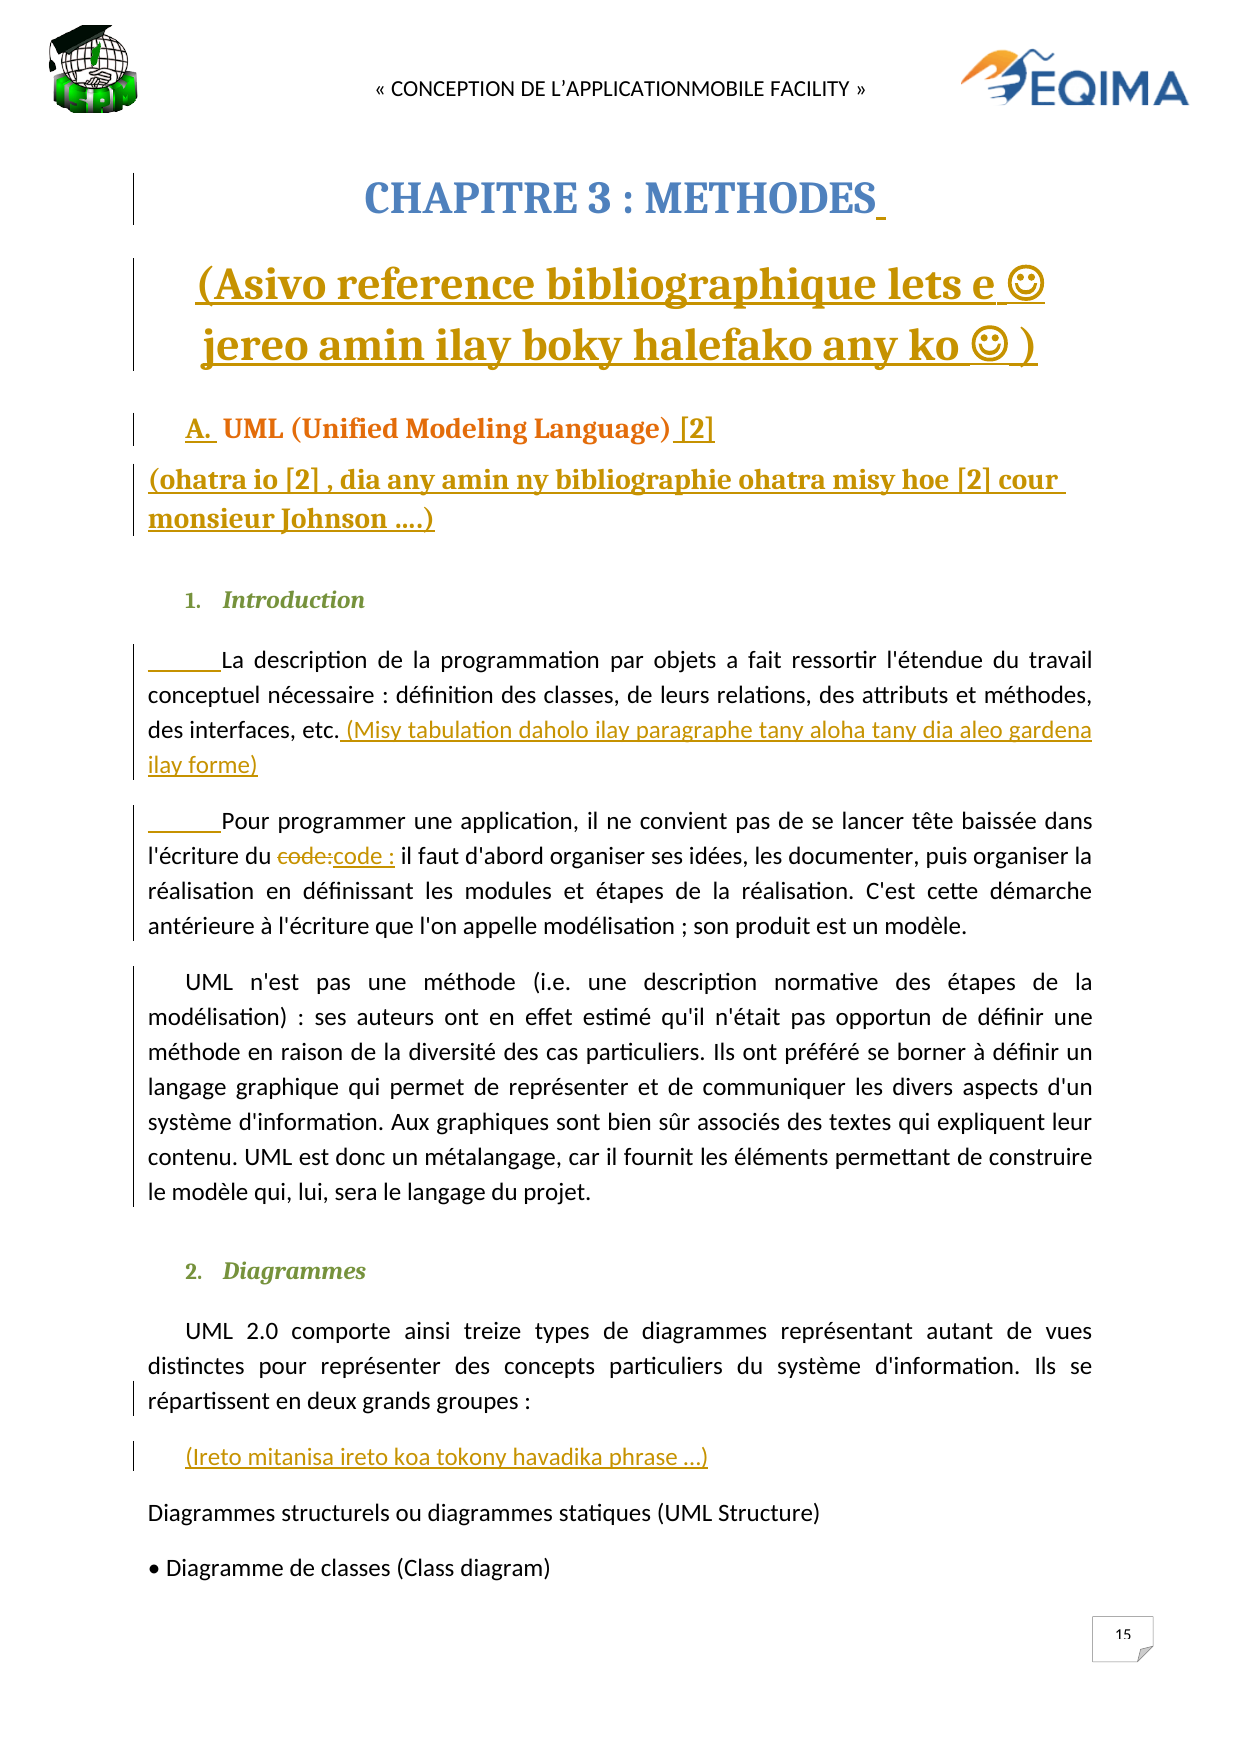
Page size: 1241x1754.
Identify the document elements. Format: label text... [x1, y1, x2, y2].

text La description de la programmation par objets a fait ressortir l'étendue du travail conceptuel nécessaire : définition des classes, de leurs relations, des attributs et méthodes, des interfaces, etc. [148, 644, 1093, 780]
text UML 2.0 comporte ainsi treize types de diagrammes représentant autant de vues distinctes pour représenter des concepts particuliers du système d'information. Ils se répartissent en deux grands groupes : [148, 1315, 1093, 1416]
text Pour programmer une application, il ne convient pas de se lancer tête baissée dans l'écriture du il faut d'abord organiser ses idées, les documenter, puis organiser la réalisation en définissant les modules et étapes de la réalisation. C'est cette démarche antérieure à l'écriture que l'on appelle modélisation ; son produit est un modèle. [148, 805, 1093, 941]
subtitle Diagrammes [185, 1257, 1093, 1286]
picture [961, 48, 1191, 105]
text Diagrammes structurels ou diagrammes statiques (UML Structure) [148, 1497, 1093, 1527]
subtitle UML (Unified Modeling Language) [185, 412, 1093, 446]
picture [48, 25, 138, 113]
subtitle CHAPITRE 3 : METHODES [148, 173, 1093, 225]
subtitle Introduction [185, 586, 1093, 615]
text • Diagramme de classes (Class diagram) [148, 1552, 1093, 1583]
text UML n'est pas une méthode (i.e. une description normative des étapes de la modélisation) : ses auteurs ont en effet estimé qu'il n'était pas opportun de définir une méthode en raison de la diversité des cas particuliers. Ils ont préféré se borner à définir un langage graphique qui permet de représenter et de communiquer les divers aspects d'un système d'information. Aux graphiques sont bien sûr associés des textes qui expliquent leur contenu. UML est donc un métalangage, car il fournit les éléments permettant de construire le modèle qui, lui, sera le langage du projet. [148, 966, 1093, 1207]
